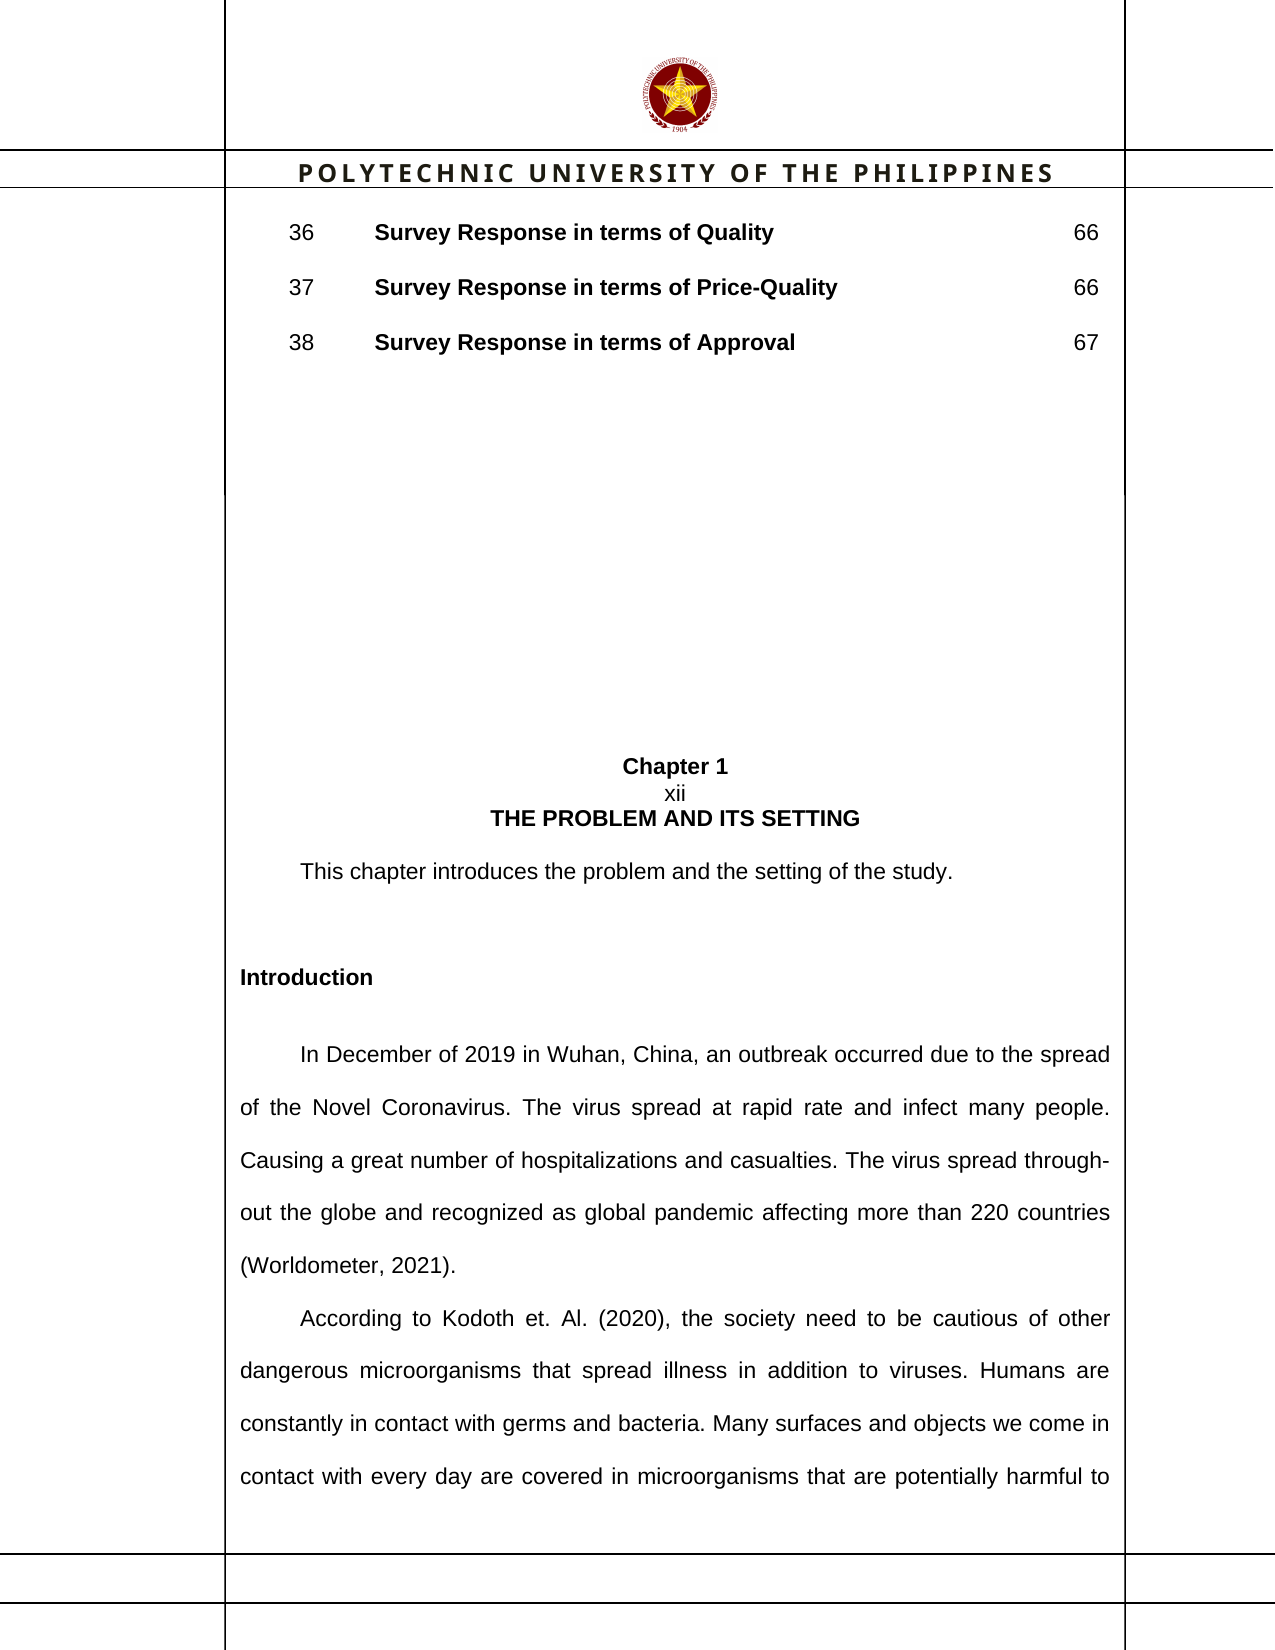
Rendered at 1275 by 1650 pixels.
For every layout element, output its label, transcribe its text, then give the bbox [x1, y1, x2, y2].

table_cell Survey Response in terms of Approval [363, 329, 1022, 384]
text Chapter 1 [240, 753, 1111, 779]
table_cell Survey Response in terms of Quality [363, 219, 1022, 274]
table_cell 67 [1022, 329, 1124, 384]
text In December of 2019 in Wuhan, China, an outbreak occurred due to the spread of the Novel Coronavirus. The virus spread at rapid rate and infect many people. Causing a great number of hospitalizations and casualties. The virus spread through-out the globe and recognized as global pandemic affecting more than 220 countries (Worldometer, 2021). [240, 1041, 1111, 1278]
table_cell 66 [1022, 274, 1124, 329]
text This chapter introduces the problem and the setting of the study. [240, 858, 1111, 884]
table_cell 38 [240, 329, 363, 384]
picture [642, 57, 718, 133]
table_cell 66 [1022, 219, 1124, 274]
text THE PROBLEM AND ITS SETTING [240, 805, 1111, 832]
table_cell 37 [240, 274, 363, 329]
table_cell 36 [240, 219, 363, 274]
table_cell Survey Response in terms of Price-Quality [363, 274, 1022, 329]
text Introduction [240, 963, 1111, 990]
